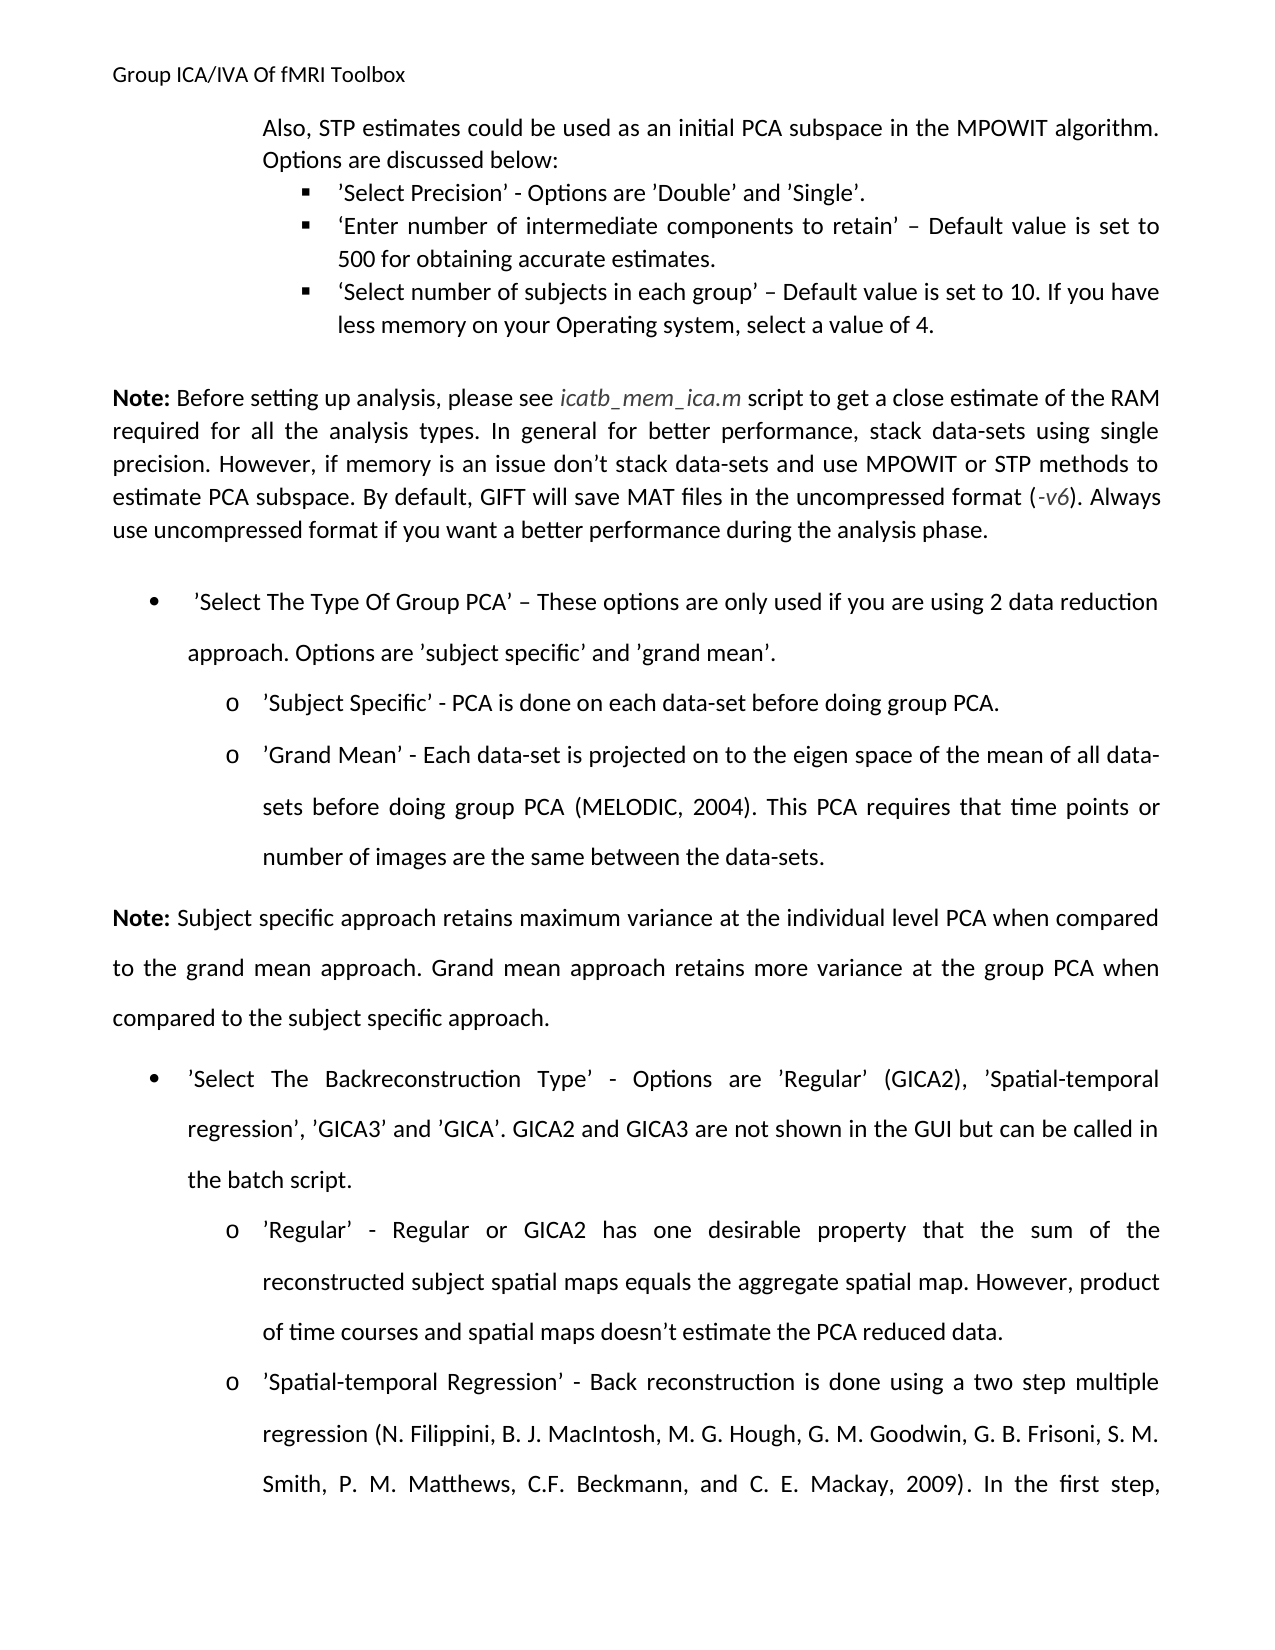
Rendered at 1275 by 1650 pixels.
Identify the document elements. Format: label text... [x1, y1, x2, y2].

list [225, 1366, 1161, 1499]
list ’Select Precision’ - Options are ’Double’ and ’Single’. [300, 178, 1161, 208]
list ’Subject Specific’ - PCA is done on each data-set before doing group PCA. [225, 687, 1161, 719]
list ’Grand Mean’ - Each data-set is projected on to the eigen space of the mean of all data-sets before doing group PCA . This PCA requires that time points or number of images are the same between the data-sets. [225, 739, 1161, 872]
list ‘Enter number of intermediate components to retain’ – Default value is set to 500 for obtaining accurate estimates. [300, 211, 1161, 274]
list ’Select The Backreconstruction Type’ - Options are ’Regular’ (GICA2), ’Spatial-temporal regression’, ’GICA3’ and ’GICA’. GICA2 and GICA3 are not shown in the GUI but can be called in the batch script. [150, 1063, 1161, 1194]
list ’Select The Type Of Group PCA’ – These options are only used if you are using 2 data reduction approach. Options are ’subject specific’ and ’grand mean’. [150, 587, 1161, 667]
list ‘Select number of subjects in each group’ – Default value is set to 10. If you have less memory on your Operating system, select a value of 4. [300, 276, 1161, 340]
text Note: Subject specific approach retains maximum variance at the individual level PCA when compared to the grand mean approach. Grand mean approach retains more variance at the group PCA when compared to the subject specific approach. [112, 902, 1161, 1033]
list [225, 112, 1161, 175]
list ’Regular’ - Regular or GICA2 has one desirable property that the sum of the reconstructed subject spatial maps equals the aggregate spatial map. However, product of time courses and spatial maps doesn’t estimate the PCA reduced data. [225, 1214, 1161, 1346]
text Note: Before setting up analysis, please see icatb_mem_ica.m script to get a close estimate of the RAM required for all the analysis types. In general for better performance, stack data-sets using single precision. However, if memory is an issue don’t stack data-sets and use MPOWIT or STP methods to estimate PCA subspace. By default, GIFT will save MAT files in the uncompressed format (-v6). Always use uncompressed format if you want a better performance during the analysis phase. [112, 382, 1161, 544]
